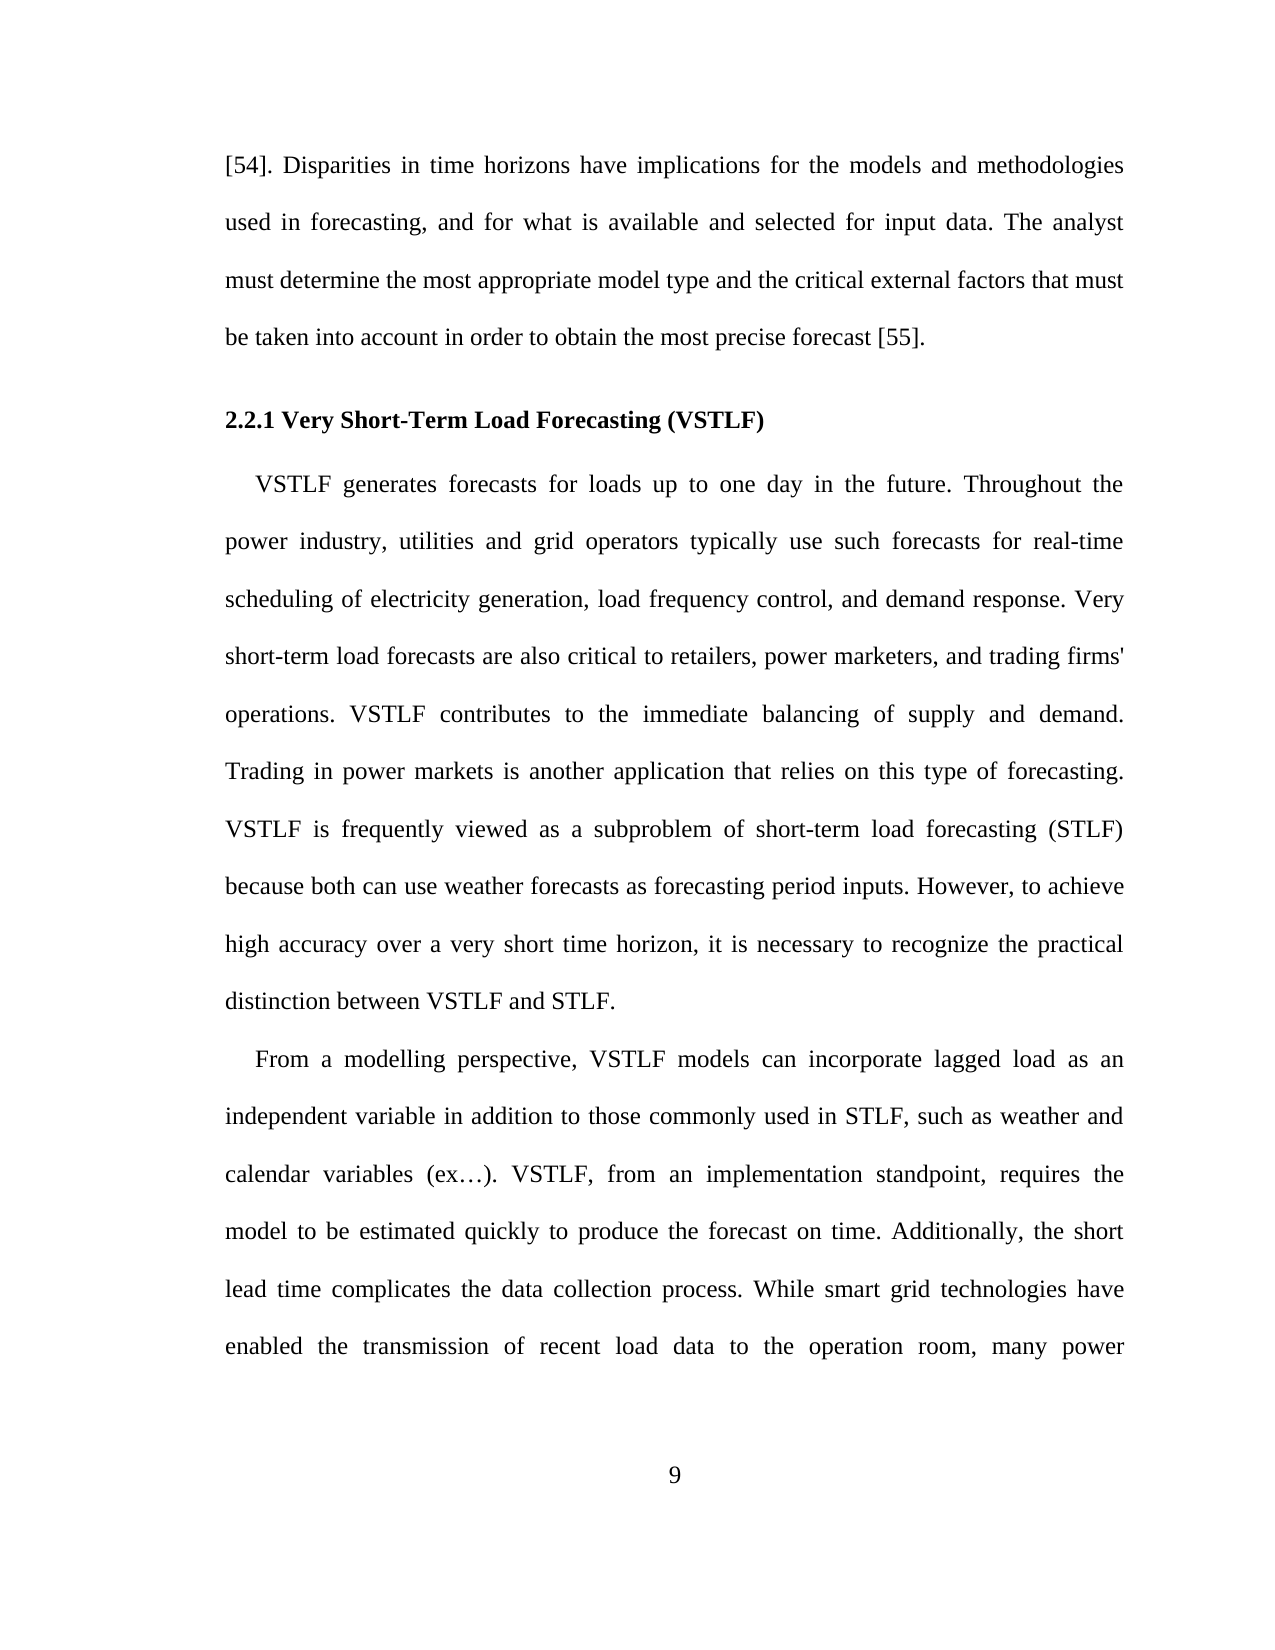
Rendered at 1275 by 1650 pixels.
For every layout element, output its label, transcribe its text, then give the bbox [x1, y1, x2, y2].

subtitle 2.2.1 Very Short-Term Load Forecasting (VSTLF) [225, 405, 1125, 434]
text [225, 150, 1125, 351]
text VSTLF generates forecasts for loads up to one day in the future. Throughout the power industry, utilities and grid operators typically use such forecasts for real-time scheduling of electricity generation, load frequency control, and demand response. Very short-term load forecasts are also critical to retailers, power marketers, and trading firms' operations. VSTLF contributes to the immediate balancing of supply and demand. Trading in power markets is another application that relies on this type of forecasting. VSTLF is frequently viewed as a subproblem of short-term load forecasting (STLF) because both can use weather forecasts as forecasting period inputs. However, to achieve high accuracy over a very short time horizon, it is necessary to recognize the practical distinction between VSTLF and STLF. [225, 469, 1125, 1015]
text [225, 1044, 1125, 1360]
